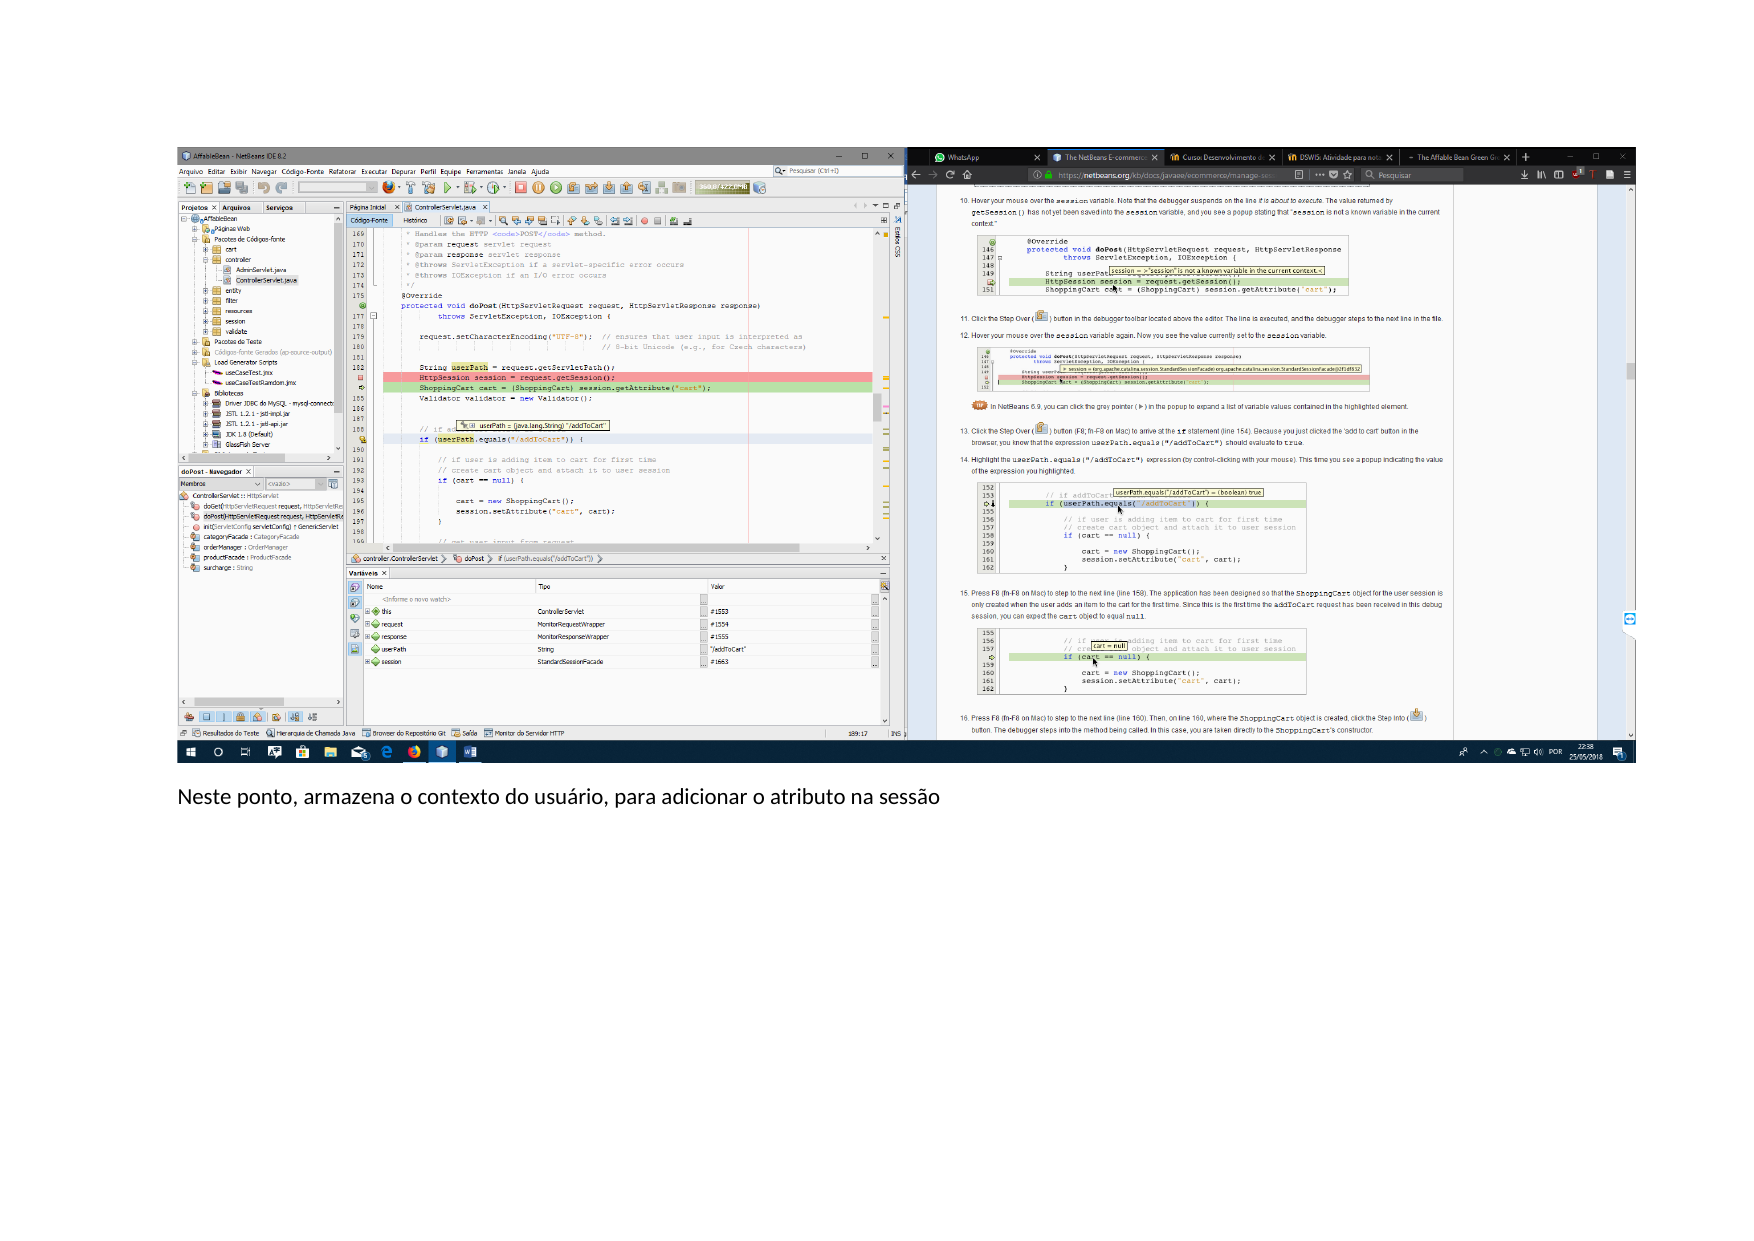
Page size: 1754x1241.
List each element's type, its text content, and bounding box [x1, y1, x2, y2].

picture [177, 147, 1636, 763]
text Neste ponto, armazena o contexto do usuário, para adicionar o atributo na sessão [177, 782, 1577, 810]
